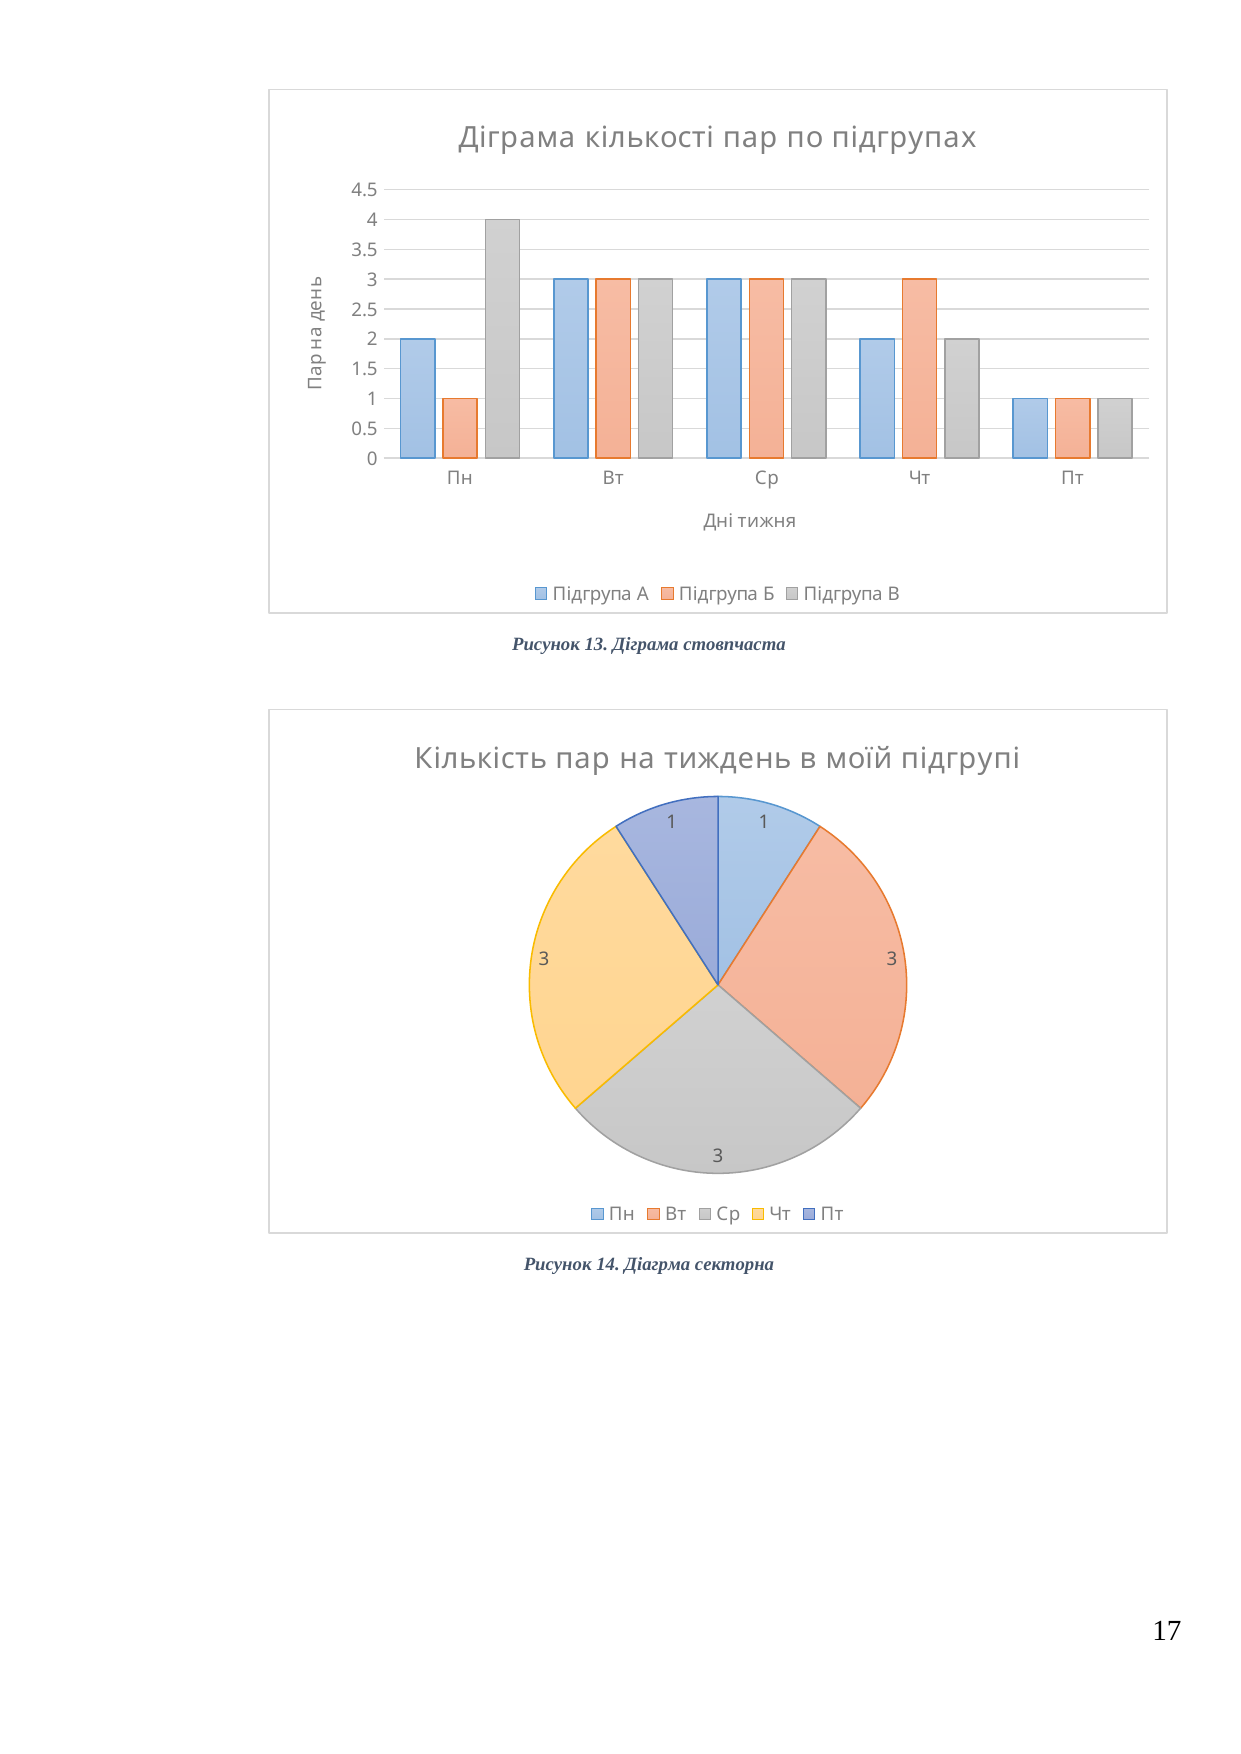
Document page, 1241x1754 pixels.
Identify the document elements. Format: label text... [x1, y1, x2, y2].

text Рисунок 14. Діагрма секторна [118, 1253, 1181, 1275]
text Рисунок 13. Діграма стовпчаста [118, 633, 1181, 654]
